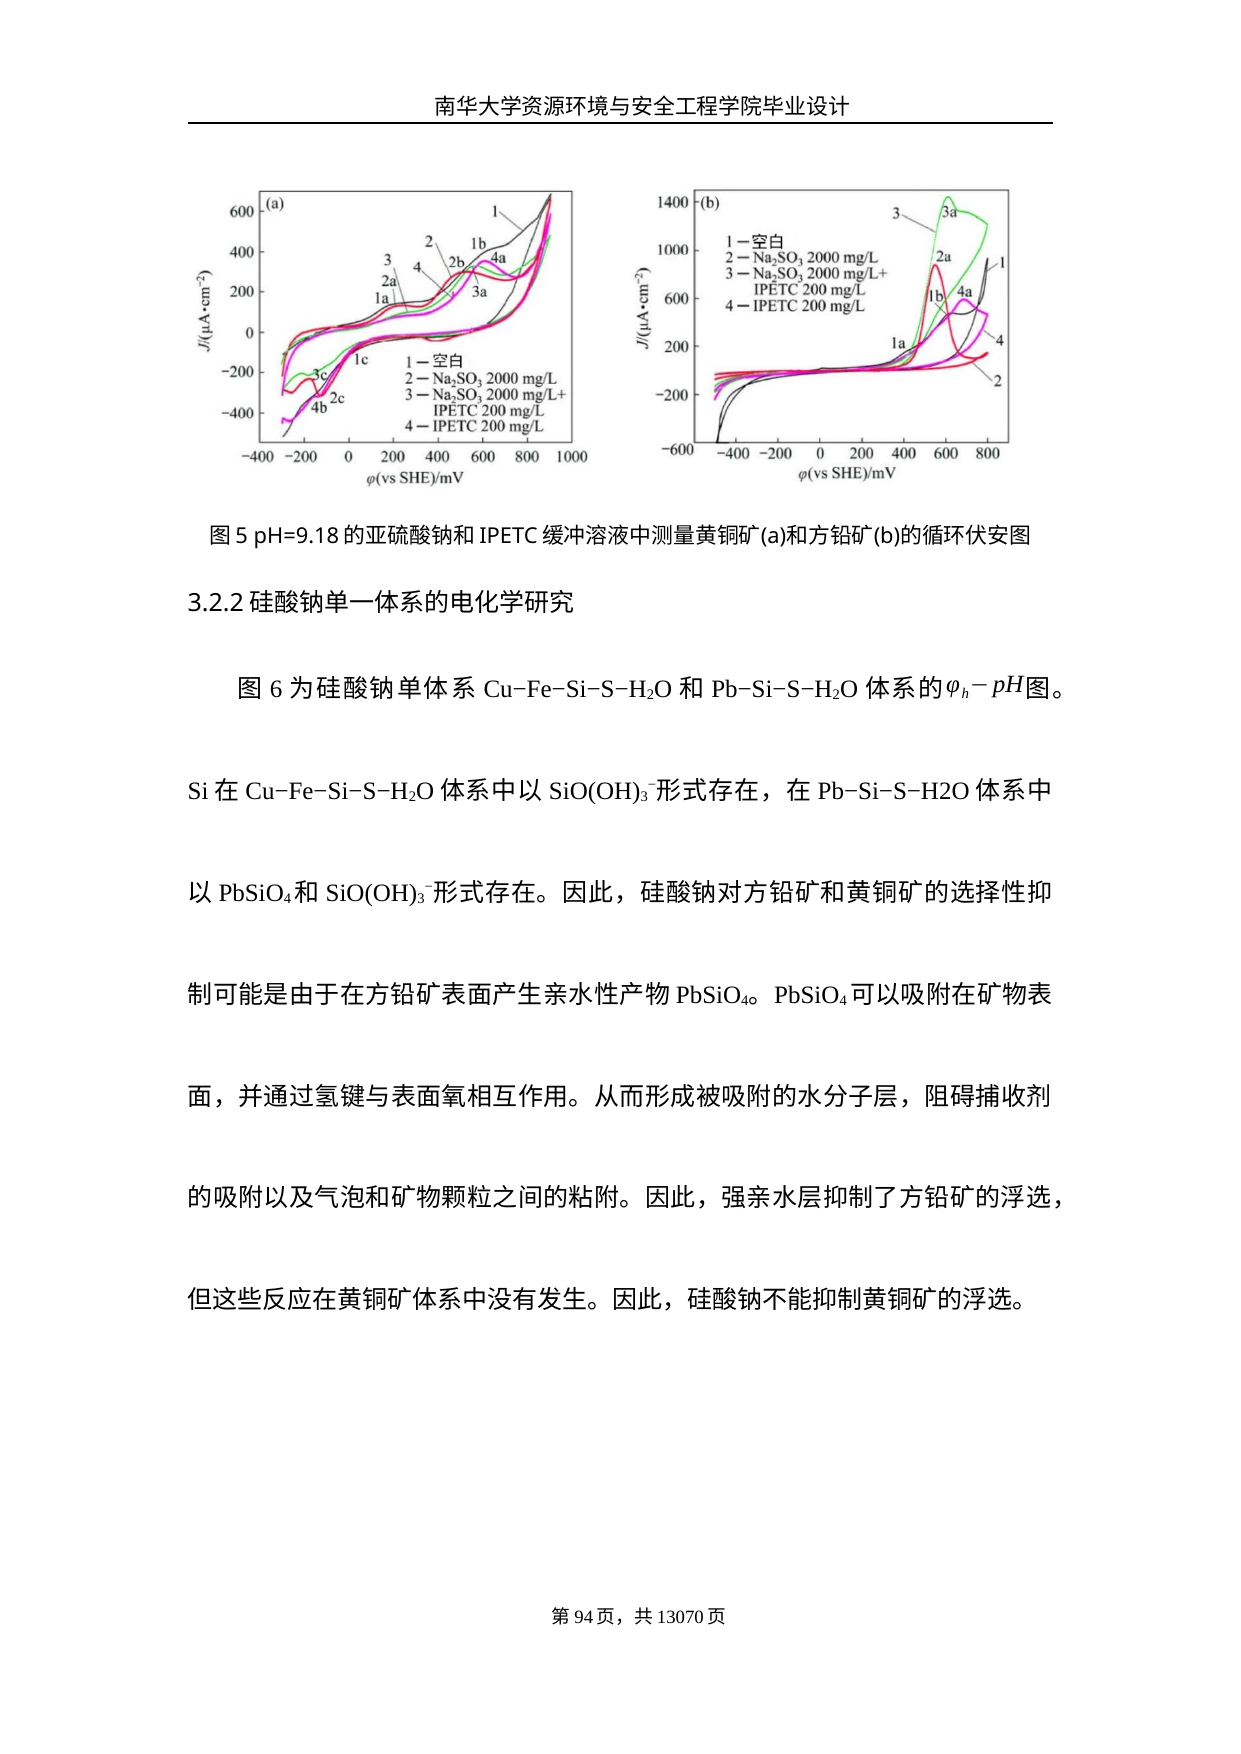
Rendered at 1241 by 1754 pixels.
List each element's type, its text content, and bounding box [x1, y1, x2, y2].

text 3.2.2硅酸钠单一体系的电化学研究 [187, 567, 1053, 634]
picture [187, 176, 1030, 489]
text 图6为硅酸钠单体系Cu−Fe−Si−S−H2O和Pb−Si−S−H2O体系的图。Si在Cu−Fe−Si−S−H2O体系中以SiO(OH)3−形式存在，在Pb−Si−S−H2O体系中以PbSiO4和SiO(OH)3−形式存在。因此，硅酸钠对方铅矿和黄铜矿的选择性抑制可能是由于在方铅矿表面产生亲水性产物PbSiO4。PbSiO4可以吸附在矿物表面，并通过氢键与表面氧相互作用。从而形成被吸附的水分子层，阻碍捕收剂的吸附以及气泡和矿物颗粒之间的粘附。因此，强亲水层抑制了方铅矿的浮选，但这些反应在黄铜矿体系中没有发生。因此，硅酸钠不能抑制黄铜矿的浮选。 [187, 653, 1053, 1332]
text 图5 pH=9.18的亚硫酸钠和IPETC缓冲溶液中测量黄铜矿(a)和方铅矿(b)的循环伏安图 [187, 517, 1053, 551]
